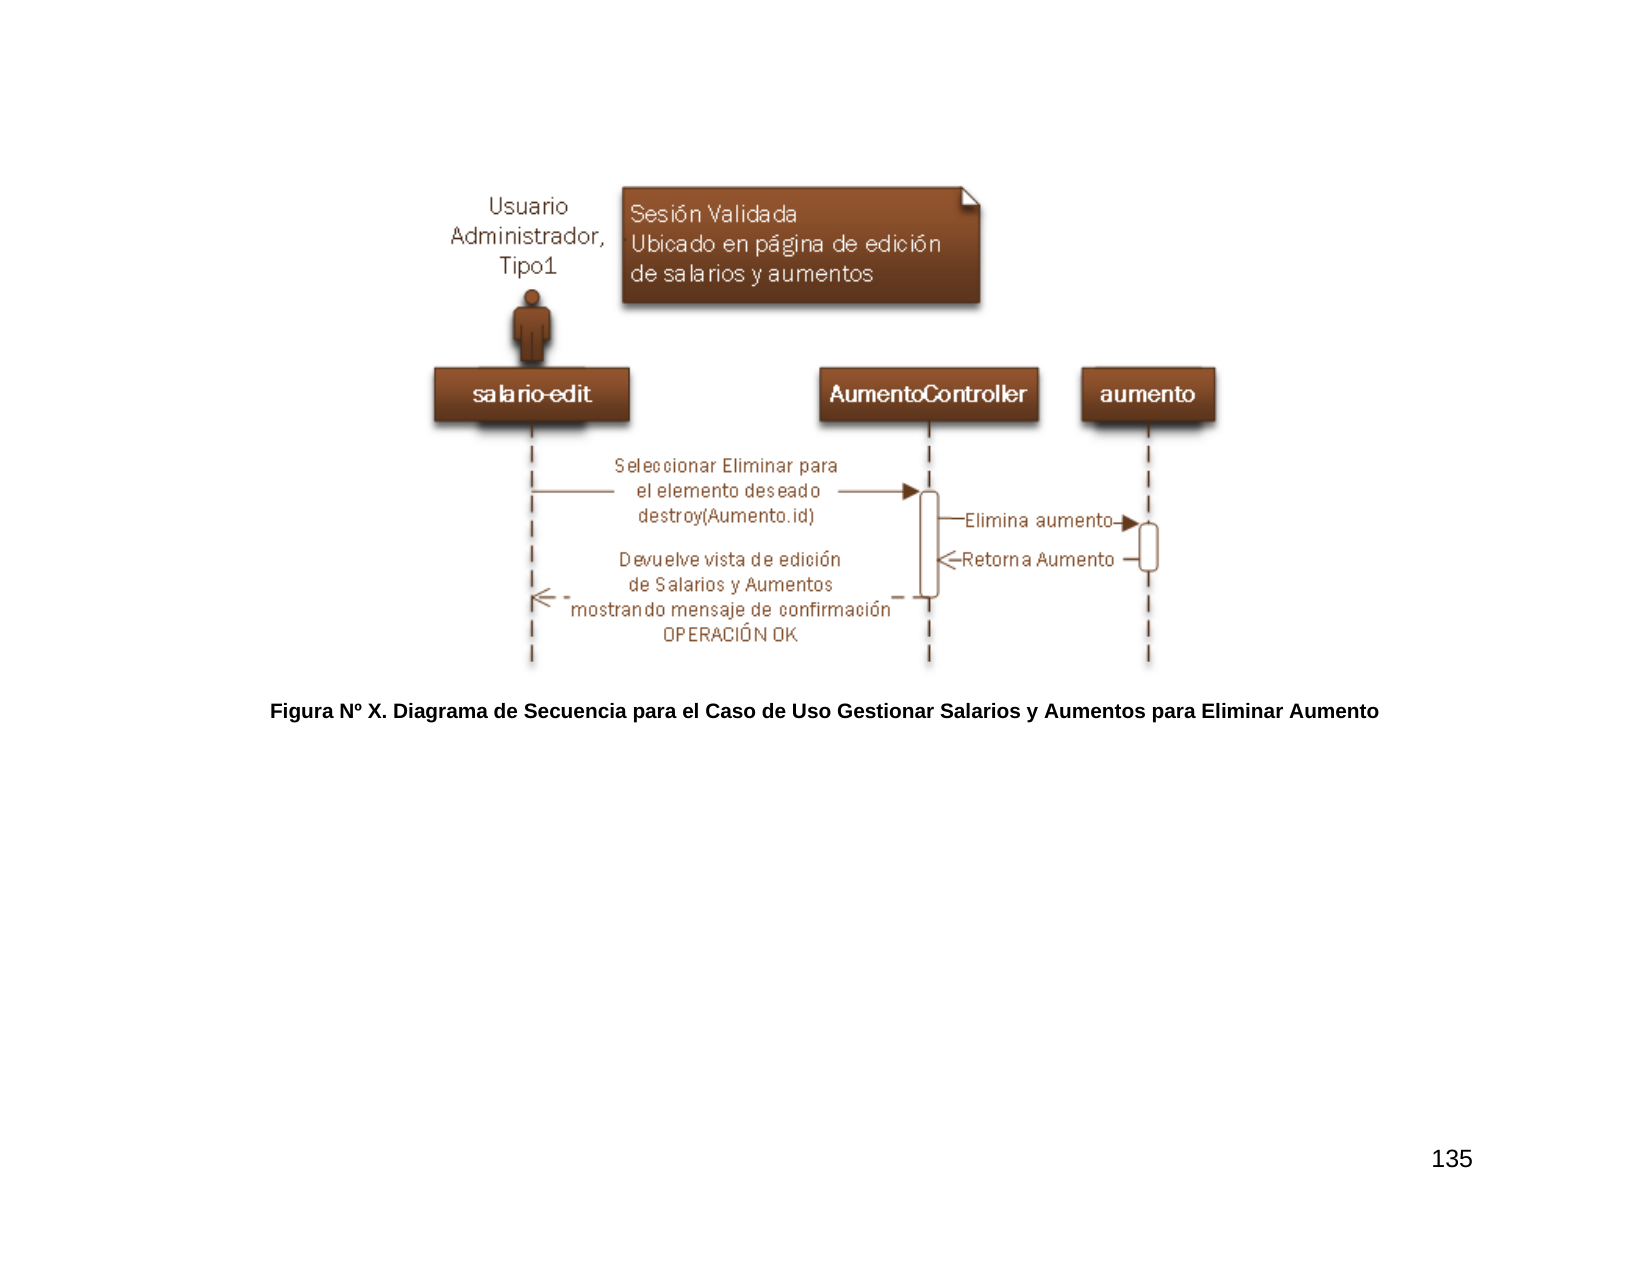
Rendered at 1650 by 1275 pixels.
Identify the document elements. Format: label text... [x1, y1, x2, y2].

text Figura Nº X. Diagrama de Secuencia para el Caso de Uso Gestionar Salarios y Aumentos para Eliminar Aumento [177, 698, 1473, 722]
picture [422, 177, 1228, 687]
